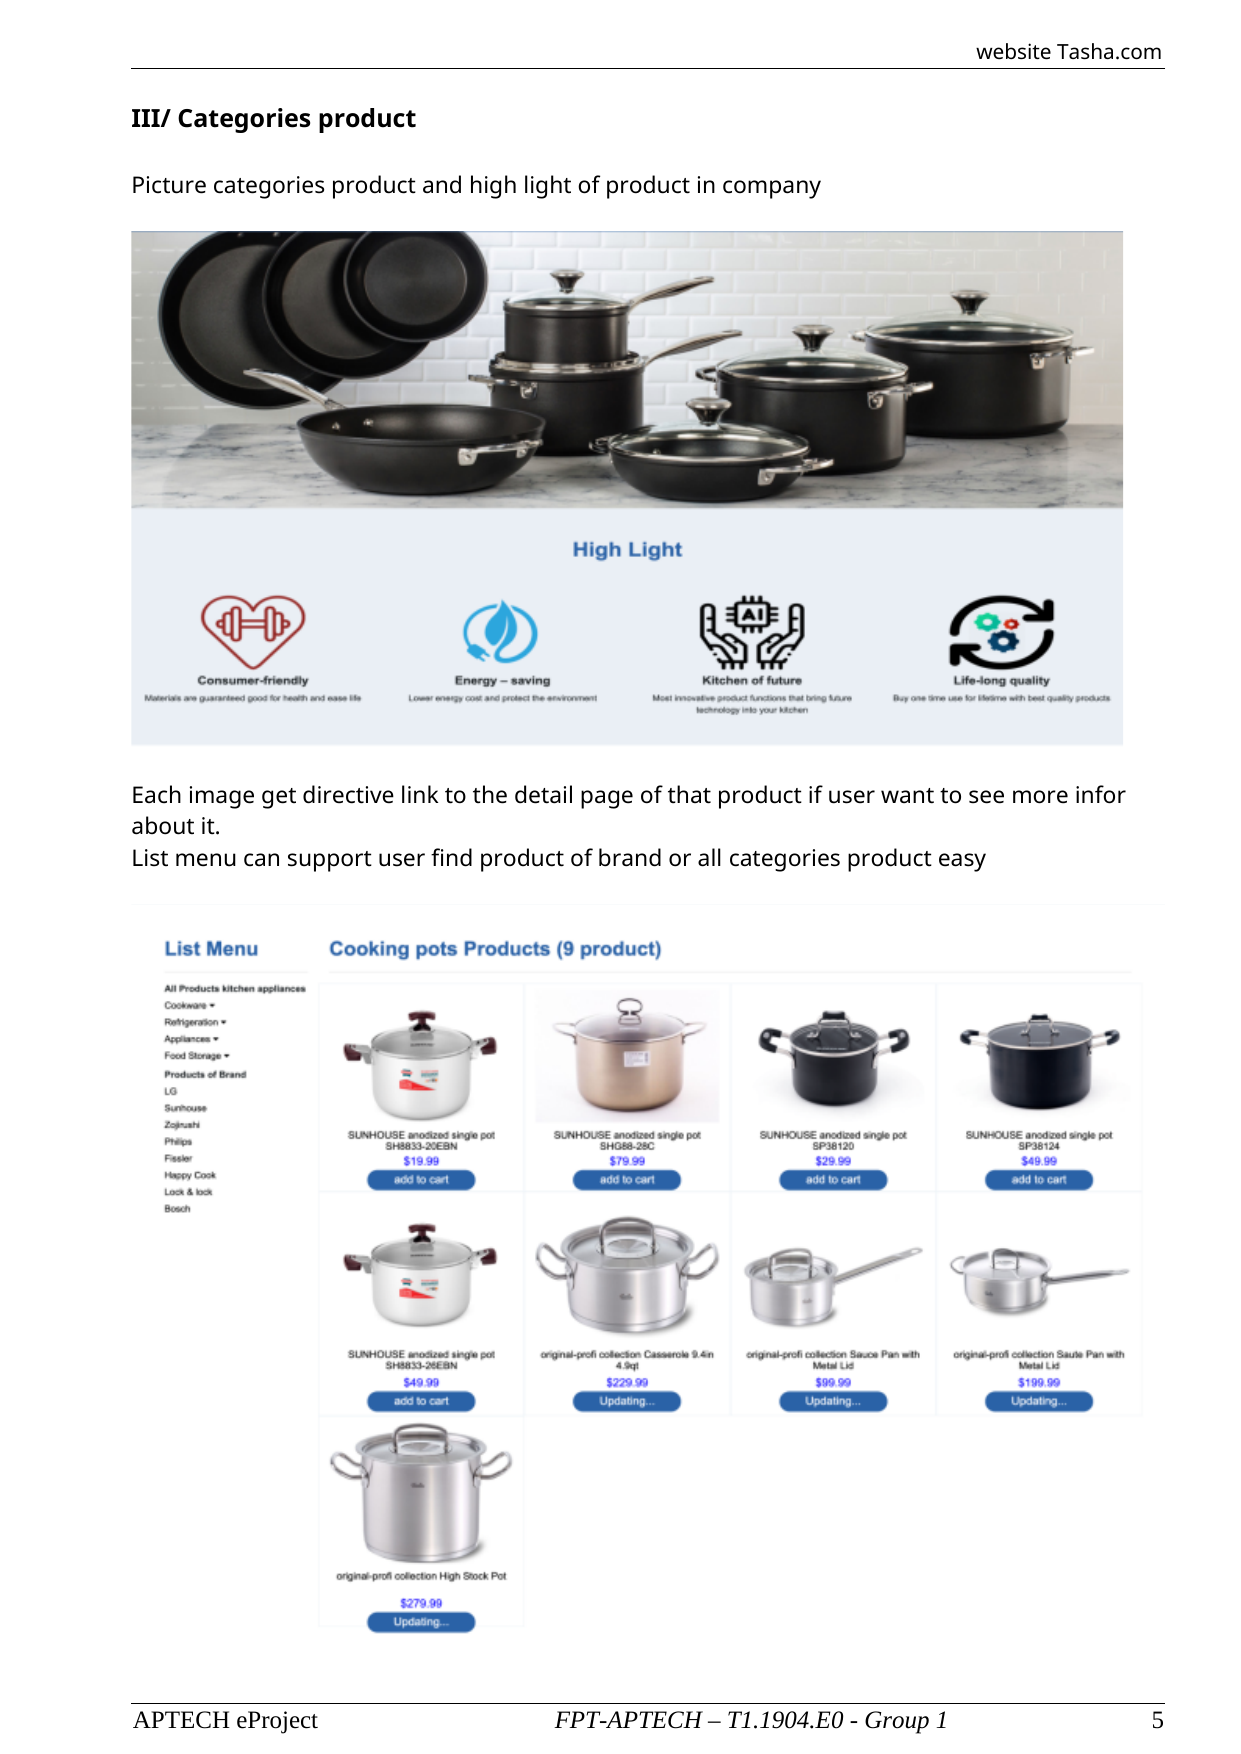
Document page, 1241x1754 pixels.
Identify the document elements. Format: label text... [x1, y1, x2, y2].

text Each image get directive link to the detail page of that product if user want to see more infor about it. [131, 779, 1165, 842]
text III/ Categories product [131, 101, 1165, 135]
text Picture categories product and high light of product in company [131, 169, 1165, 200]
picture [131, 231, 1124, 748]
picture [131, 904, 1165, 1660]
text List menu can support user find product of brand or all categories product easy [131, 842, 1165, 873]
